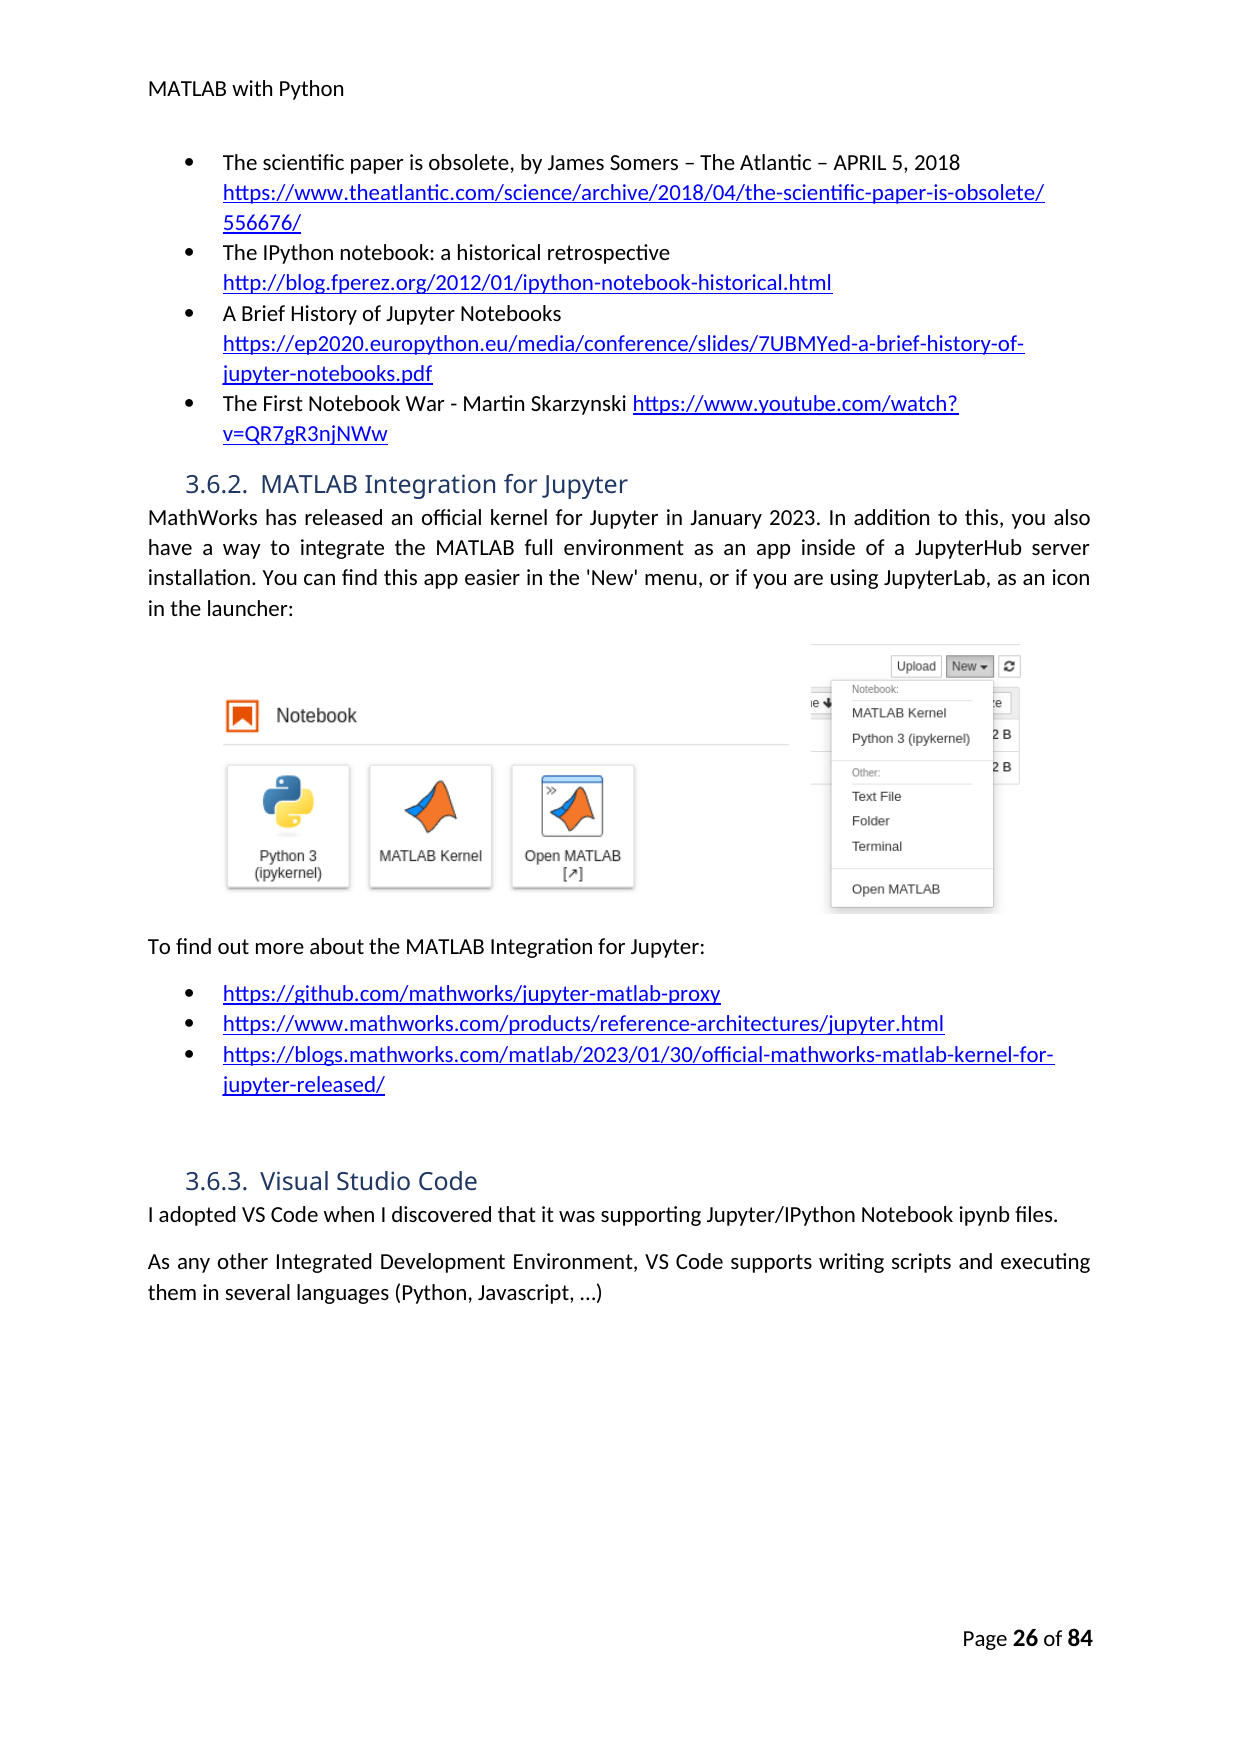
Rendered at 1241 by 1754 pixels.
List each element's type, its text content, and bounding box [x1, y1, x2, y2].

list A Brief History of Jupyter Notebooks https://ep2020.europython.eu/media/conference/slides/7UBMYed-a-brief-history-of-jupyter-notebooks.pdf [185, 299, 1093, 387]
text To find out more about the MATLAB Integration for Jupyter: [148, 932, 1093, 961]
subtitle Visual Studio Code [185, 1164, 1093, 1198]
picture [210, 685, 789, 914]
list The IPython notebook: a historical retrospective http://blog.fperez.org/2012/01/ipython-notebook-historical.html [185, 238, 1093, 296]
text As any other Integrated Development Environment, VS Code supports writing scripts and executing them in several languages (Python, Javascript, …) [148, 1247, 1093, 1306]
list The First Notebook War - Martin Skarzynski https://www.youtube.com/watch?v=QR7gR3njNWw [185, 389, 1093, 447]
text MathWorks has released an official kernel for Jupyter in January 2023. In addition to this, you also have a way to integrate the MATLAB full environment as an app inside of a JupyterHub server installation. You can find this app easier in the 'New' menu, or if you are using JupyterLab, as an icon in the launcher: [148, 503, 1093, 622]
subtitle MATLAB Integration for Jupyter [185, 466, 1093, 500]
list https://github.com/mathworks/jupyter-matlab-proxy [185, 979, 1093, 1007]
picture [810, 640, 1030, 914]
text I adopted VS Code when I discovered that it was supporting Jupyter/IPython Notebook ipynb files. [148, 1201, 1093, 1228]
list The scientific paper is obsolete, by James Somers – The Atlantic – APRIL 5, 2018 https://www.theatlantic.com/science/archive/2018/04/the-scientific-paper-is-obsolete/556676/ [185, 148, 1093, 236]
list https://www.mathworks.com/products/reference-architectures/jupyter.html [185, 1009, 1093, 1038]
list https://blogs.mathworks.com/matlab/2023/01/30/official-mathworks-matlab-kernel-for-jupyter-released/ [185, 1040, 1093, 1098]
